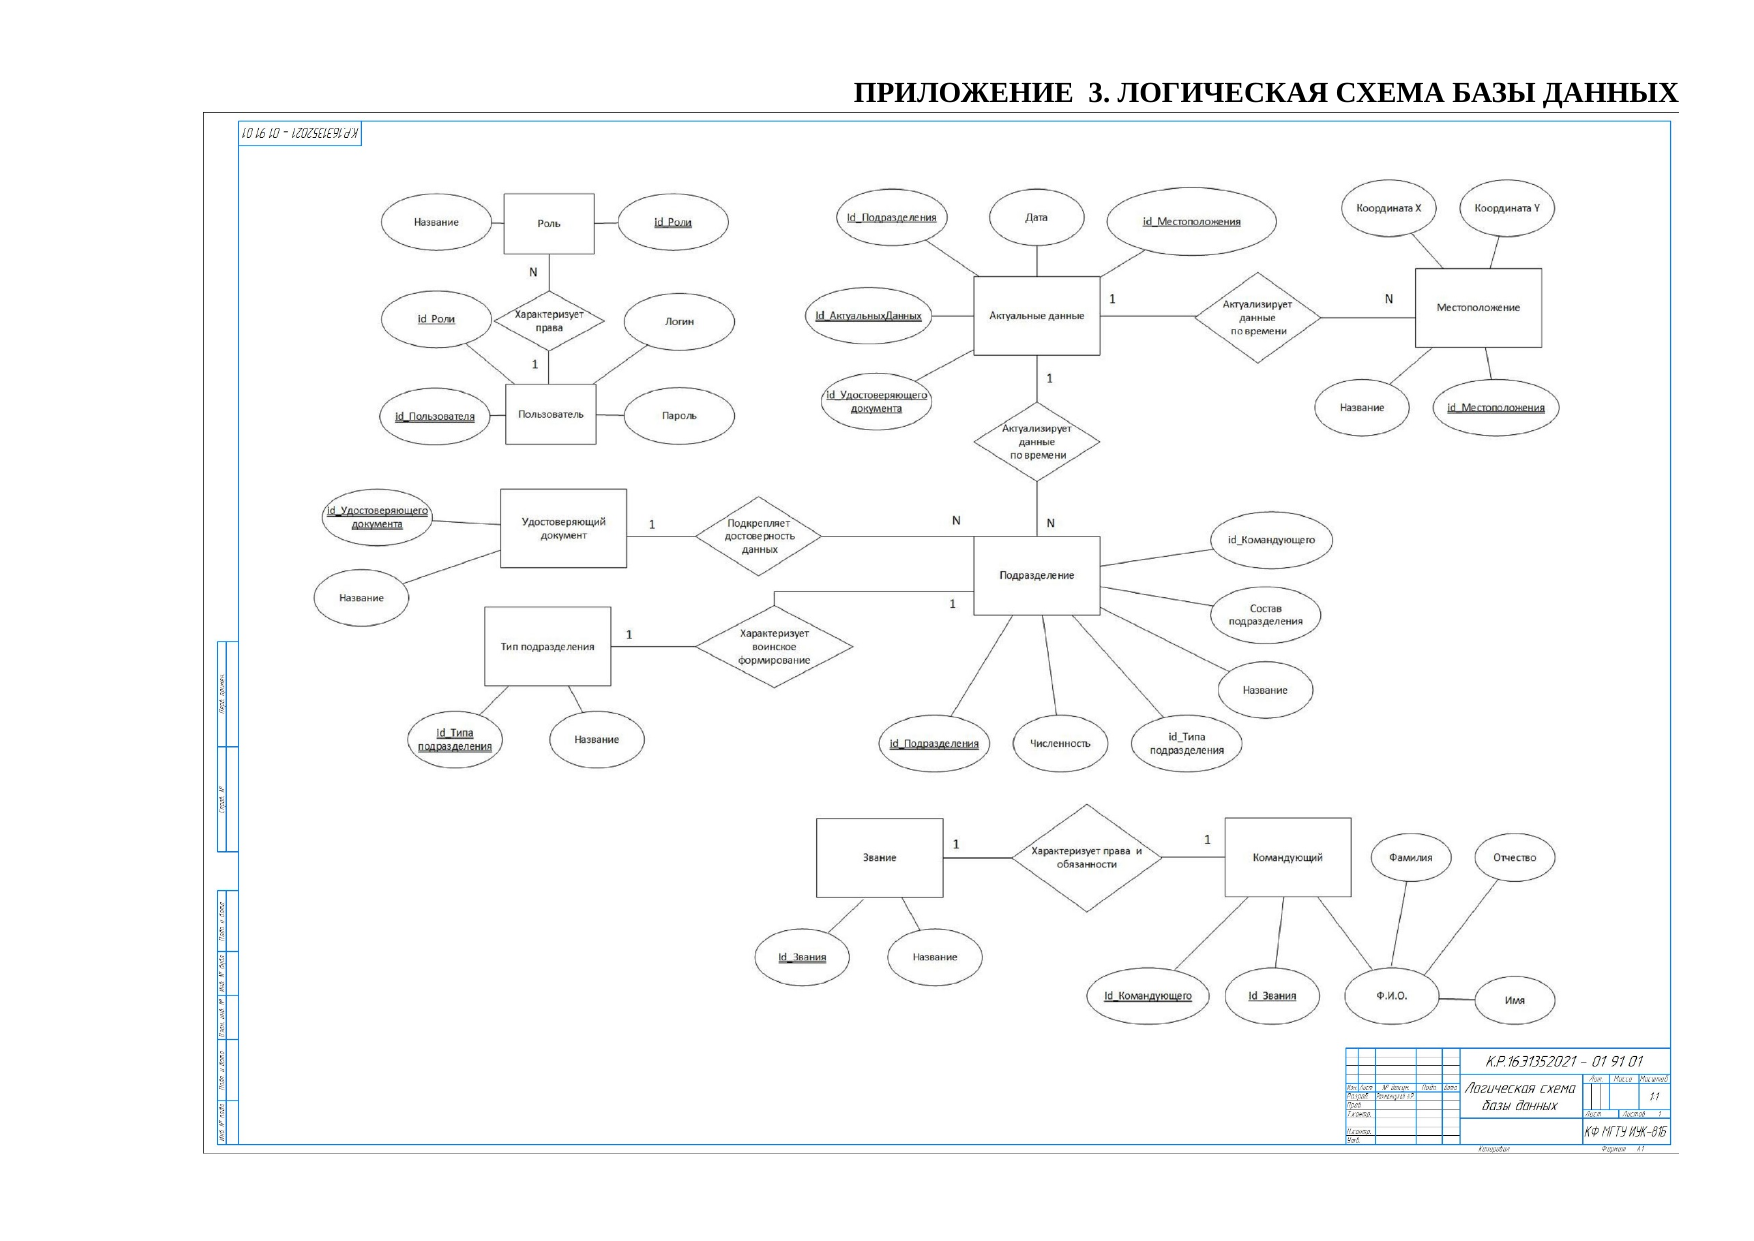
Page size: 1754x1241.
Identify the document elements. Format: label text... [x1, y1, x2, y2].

picture [202, 111, 1679, 1154]
text Приложение 3. Логическая схема Базы данных [75, 75, 1679, 108]
